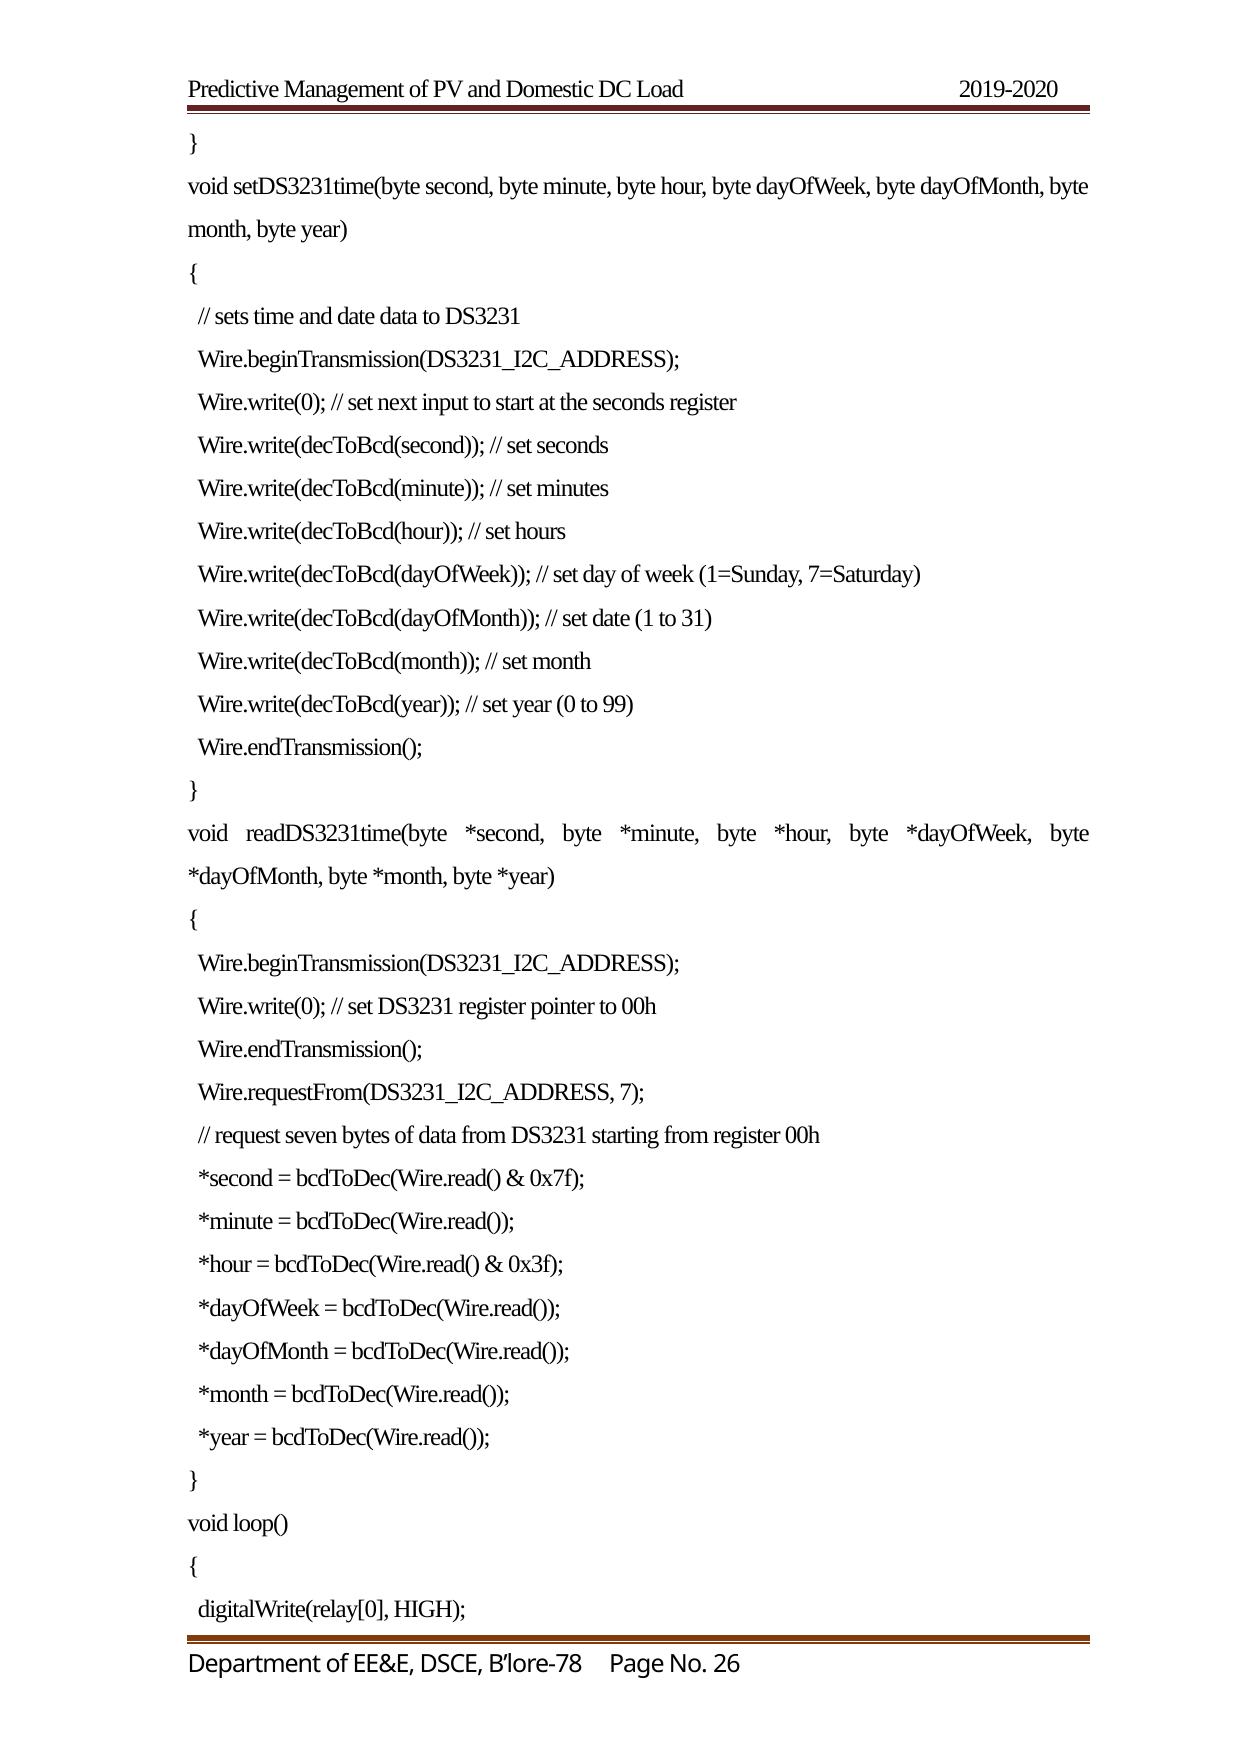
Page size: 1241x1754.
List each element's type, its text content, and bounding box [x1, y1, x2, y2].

text digitalWrite(relay[0], HIGH); [187, 1594, 1090, 1623]
text Wire.write(decToBcd(month)); // set month [187, 646, 1090, 674]
text Wire.endTransmission(); [187, 732, 1090, 761]
text } [187, 1465, 1090, 1494]
text void setDS3231time(byte second, byte minute, byte hour, byte dayOfWeek, byte dayOfMonth, byte month, byte year) [187, 171, 1090, 243]
text Wire.write(decToBcd(dayOfMonth)); // set date (1 to 31) [187, 603, 1090, 631]
text // sets time and date data to DS3231 [187, 301, 1090, 329]
text } [187, 775, 1090, 804]
text *dayOfWeek = bcdToDec(Wire.read()); [187, 1293, 1090, 1321]
text *year = bcdToDec(Wire.read()); [187, 1422, 1090, 1451]
text Wire.endTransmission(); [187, 1034, 1090, 1063]
text *hour = bcdToDec(Wire.read() & 0x3f); [187, 1249, 1090, 1278]
text Wire.beginTransmission(DS3231_I2C_ADDRESS); [187, 948, 1090, 976]
text Wire.requestFrom(DS3231_I2C_ADDRESS, 7); [187, 1077, 1090, 1106]
text Wire.write(0); // set next input to start at the seconds register [187, 387, 1090, 416]
text Wire.write(decToBcd(minute)); // set minutes [187, 473, 1090, 502]
text { [187, 1551, 1090, 1580]
text void readDS3231time(byte *second, byte *minute, byte *hour, byte *dayOfWeek, byte *dayOfMonth, byte *month, byte *year) [187, 818, 1090, 890]
text Wire.write(decToBcd(hour)); // set hours [187, 516, 1090, 545]
text } [187, 128, 1090, 157]
text *dayOfMonth = bcdToDec(Wire.read()); [187, 1336, 1090, 1364]
text *month = bcdToDec(Wire.read()); [187, 1379, 1090, 1408]
text { [187, 258, 1090, 286]
text *minute = bcdToDec(Wire.read()); [187, 1206, 1090, 1235]
text Wire.write(decToBcd(year)); // set year (0 to 99) [187, 689, 1090, 718]
text // request seven bytes of data from DS3231 starting from register 00h [187, 1120, 1090, 1149]
text Wire.write(decToBcd(second)); // set seconds [187, 430, 1090, 459]
text Wire.write(decToBcd(dayOfWeek)); // set day of week (1=Sunday, 7=Saturday) [187, 559, 1090, 588]
text void loop() [187, 1508, 1090, 1537]
text { [187, 904, 1090, 933]
text *second = bcdToDec(Wire.read() & 0x7f); [187, 1163, 1090, 1192]
text Wire.beginTransmission(DS3231_I2C_ADDRESS); [187, 344, 1090, 373]
text Wire.write(0); // set DS3231 register pointer to 00h [187, 991, 1090, 1019]
